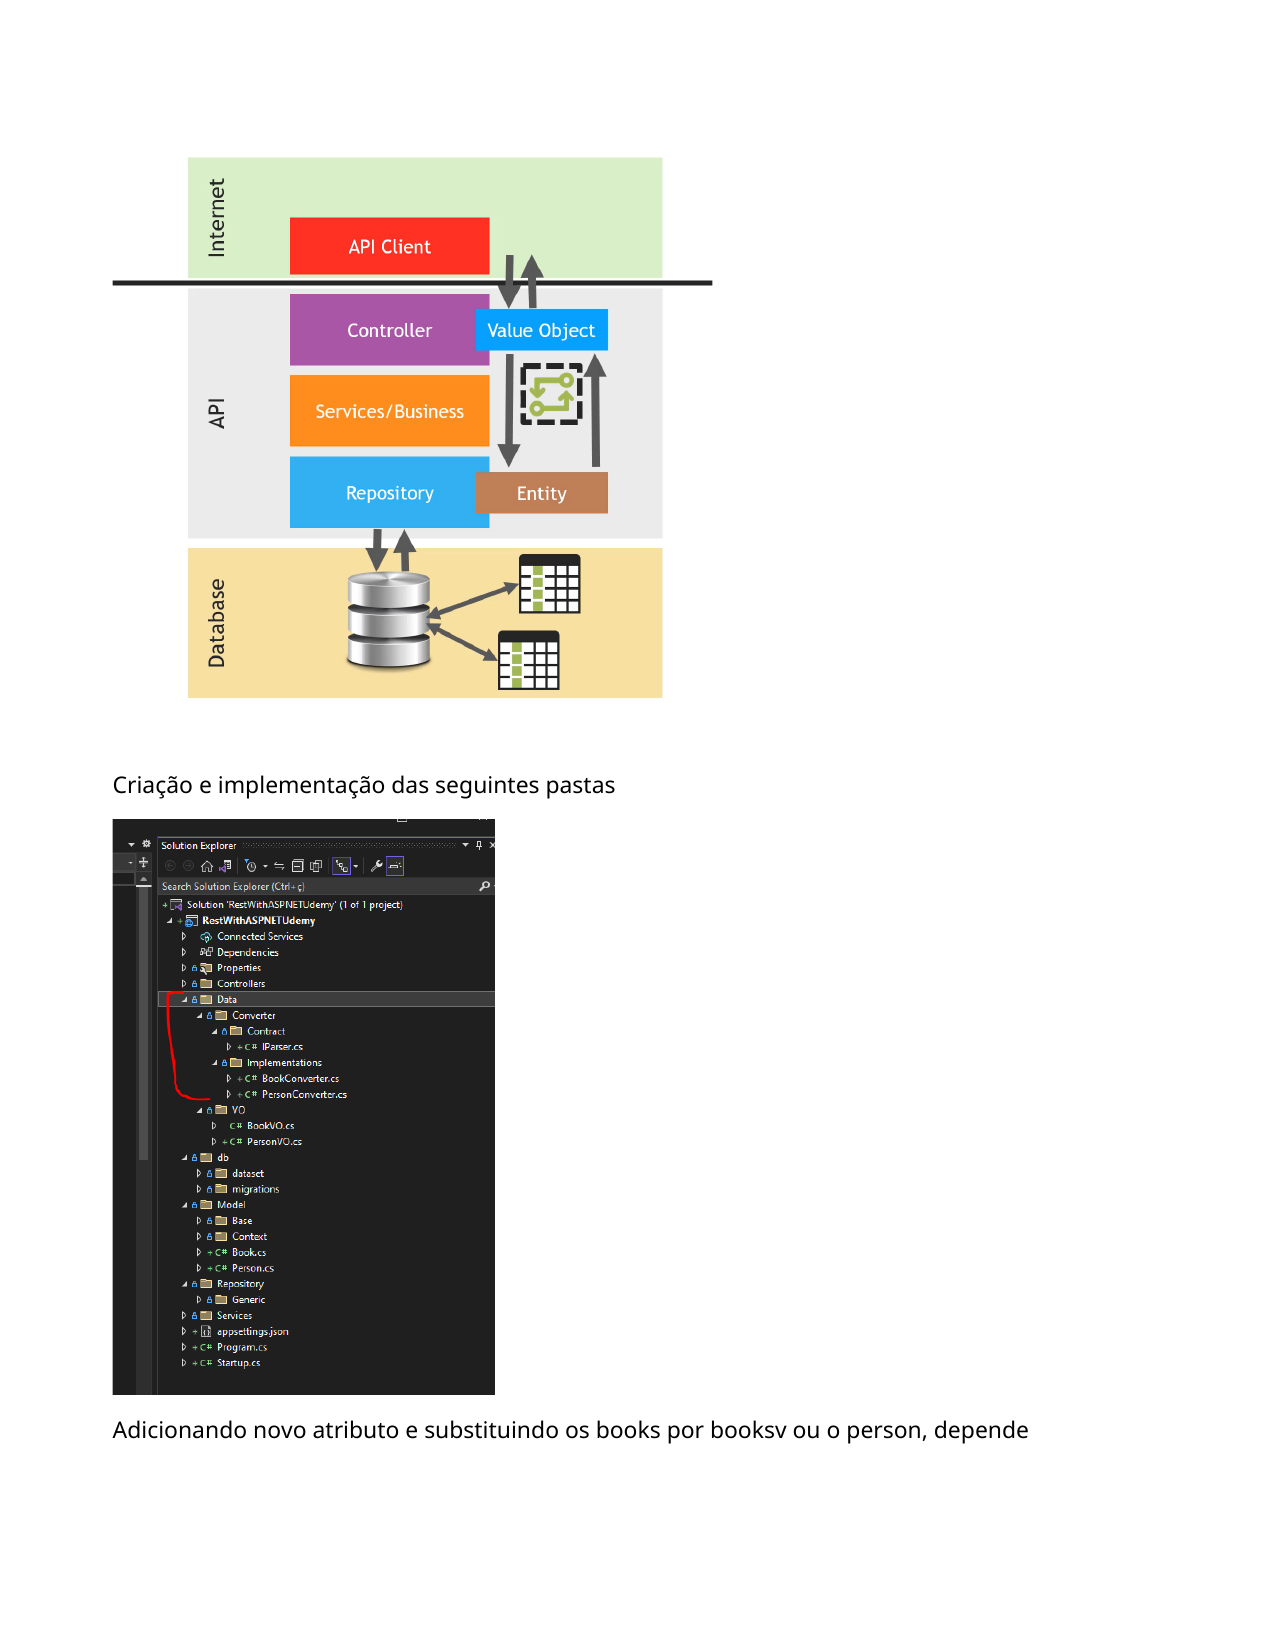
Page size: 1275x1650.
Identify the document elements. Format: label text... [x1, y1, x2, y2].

text Criação e implementação das seguintes pastas [112, 769, 1162, 800]
picture [112, 819, 495, 1395]
picture [112, 150, 713, 703]
text Adicionando novo atributo e substituindo os books por booksv ou o person, depende [112, 1413, 1162, 1445]
